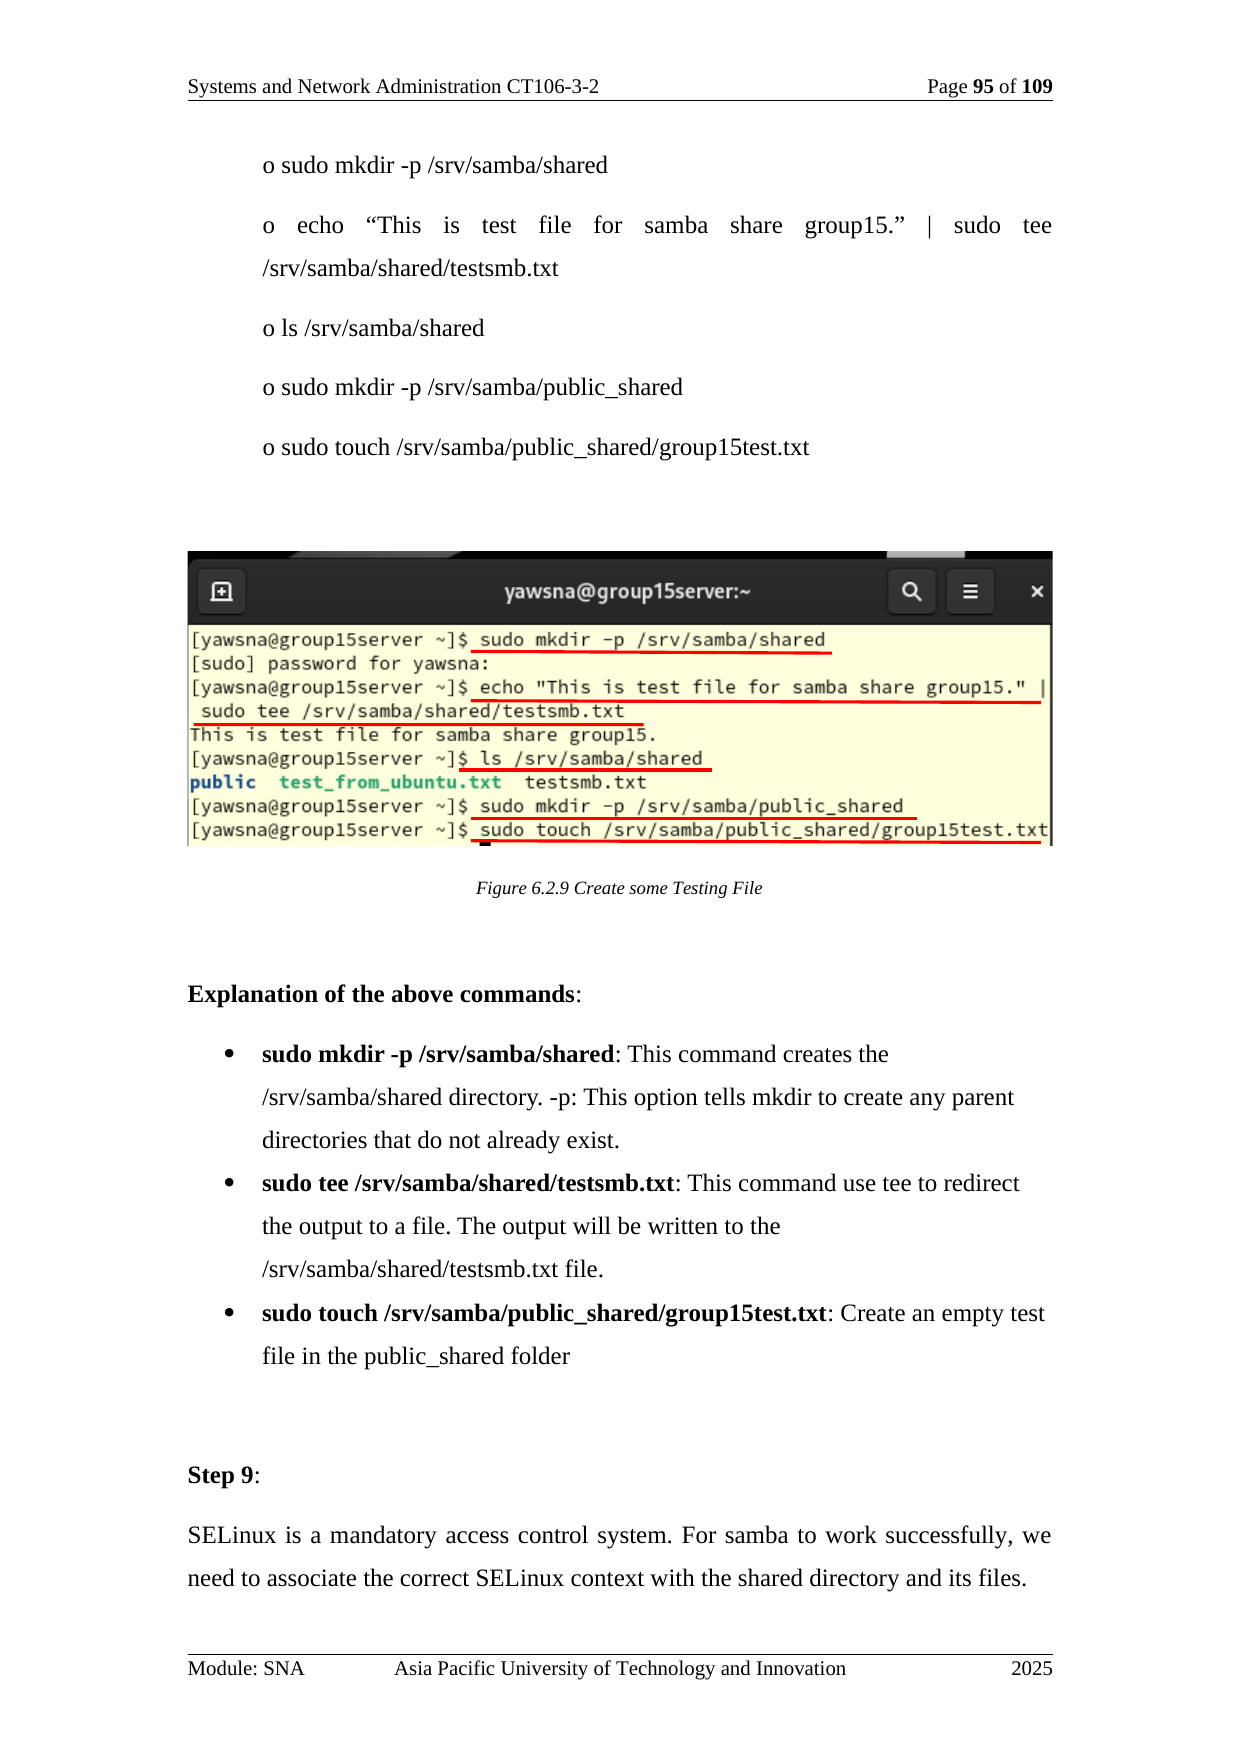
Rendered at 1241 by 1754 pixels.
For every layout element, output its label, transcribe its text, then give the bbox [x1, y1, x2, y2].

text o sudo touch /srv/samba/public_shared/group15test.txt [187, 432, 1053, 461]
text Explanation of the above commands: [187, 979, 1053, 1008]
text Figure 6.2.9 Create some Testing File [187, 877, 1053, 898]
text o sudo mkdir -p /srv/samba/public_shared [187, 372, 1053, 401]
list sudo tee /srv/samba/shared/testsmb.txt: This command use tee to redirect the output to a file. The output will be written to the /srv/samba/shared/testsmb.txt file. [225, 1168, 1053, 1283]
picture [187, 551, 1053, 846]
text SELinux is a mandatory access control system. For samba to work successfully, we need to associate the correct SELinux context with the shared directory and its files. [187, 1520, 1053, 1592]
text o ls /srv/samba/shared [187, 313, 1053, 341]
list sudo touch /srv/samba/public_shared/group15test.txt: Create an empty test file in the public_shared folder [225, 1298, 1053, 1369]
list sudo mkdir -p /srv/samba/shared: This command creates the /srv/samba/shared directory. -p: This option tells mkdir to create any parent directories that do not already exist. [225, 1039, 1053, 1154]
text Step 9: [187, 1460, 1053, 1489]
text o echo “This is test file for samba share group15.” | sudo tee /srv/samba/shared/testsmb.txt [262, 210, 1053, 282]
text o sudo mkdir -p /srv/samba/shared [187, 150, 1053, 179]
